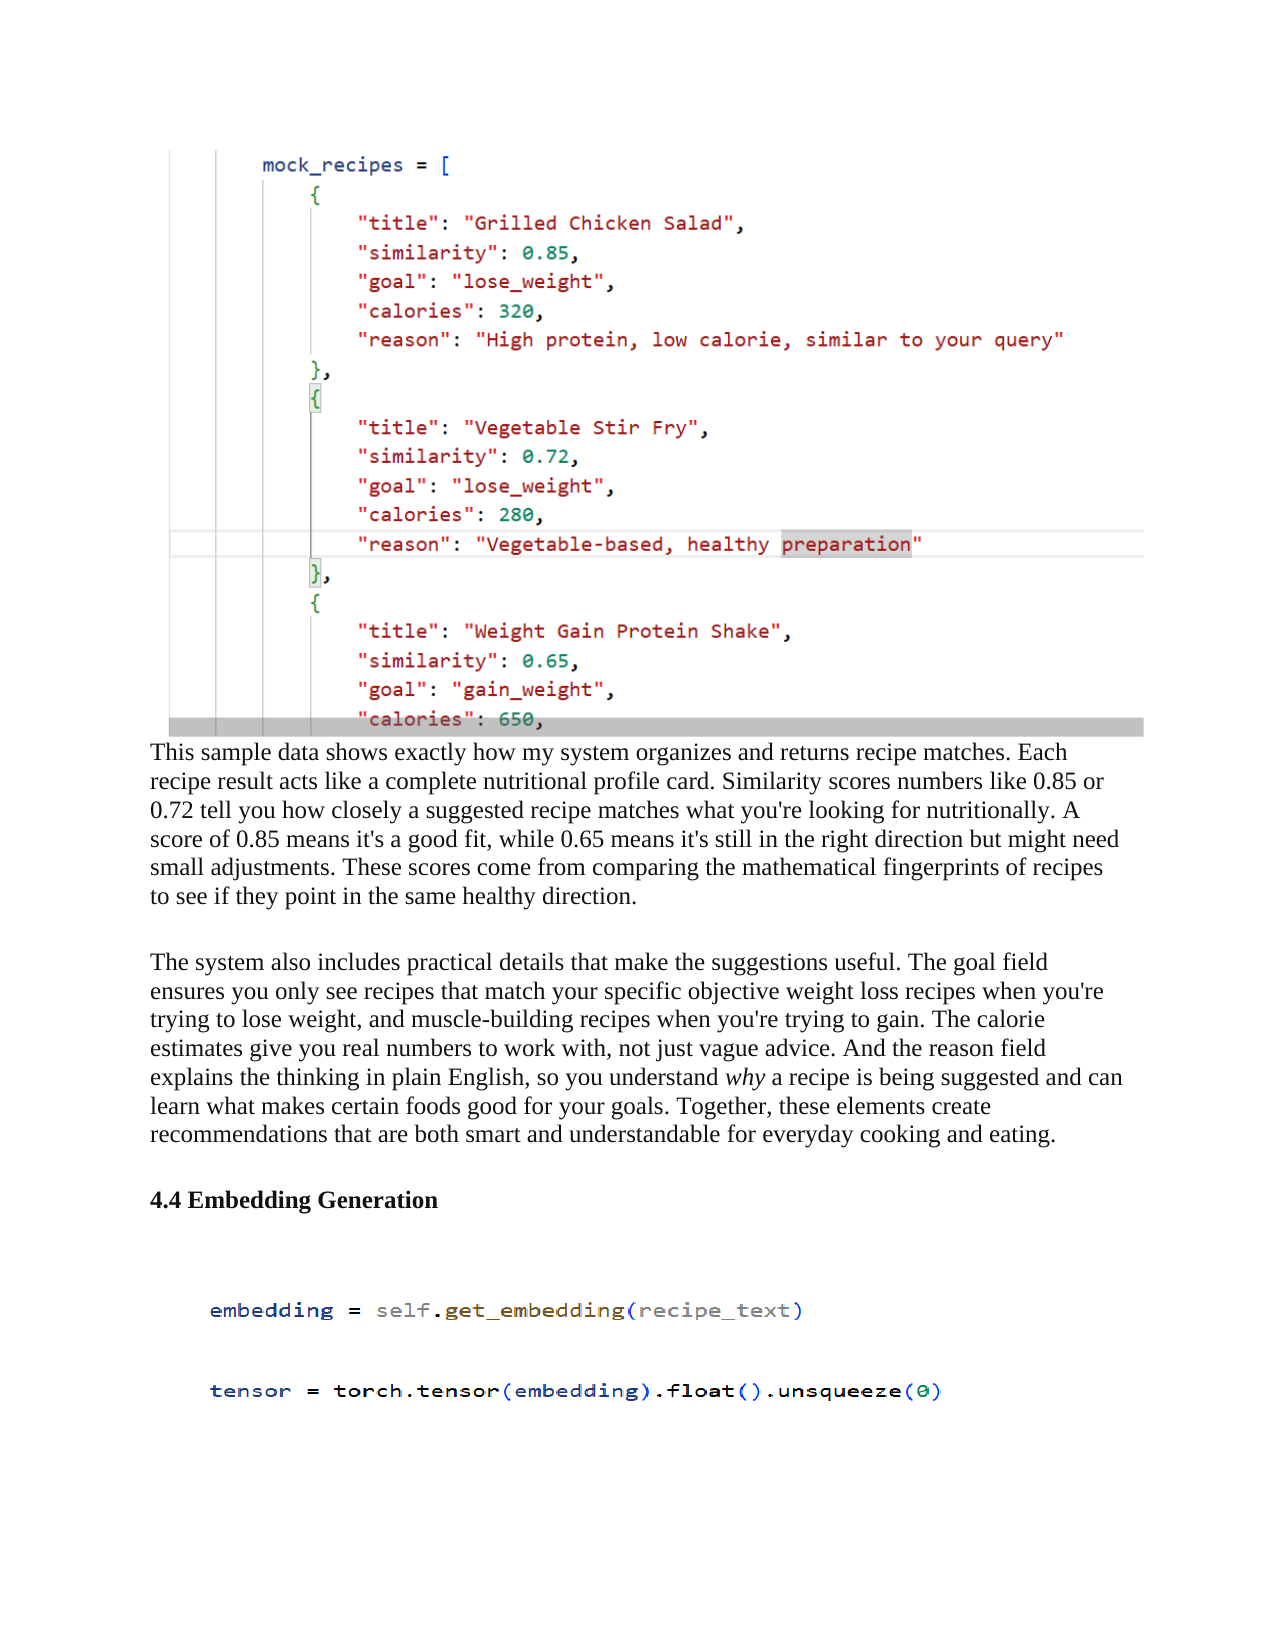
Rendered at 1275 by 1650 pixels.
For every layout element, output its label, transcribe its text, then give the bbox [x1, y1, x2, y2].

text The system also includes practical details that make the suggestions useful. The goal field ensures you only see recipes that match your specific objective weight loss recipes when you're trying to lose weight, and muscle-building recipes when you're trying to gain. The calorie estimates give you real numbers to work with, not just vague advice. And the reason field explains the thinking in plain English, so you understand why a recipe is being suggested and can learn what makes certain foods good for your goals. Together, these elements create recommendations that are both smart and understandable for everyday cooking and eating. [150, 947, 1125, 1148]
text This sample data shows exactly how my system organizes and returns recipe matches. Each recipe result acts like a complete nutritional profile card. Similarity scores numbers like 0.85 or 0.72 tell you how closely a suggested recipe matches what you're looking for nutritionally. A score of 0.85 means it's a good fit, while 0.65 means it's still in the right direction but might need small adjustments. These scores come from comparing the mathematical fingerprints of recipes to see if they point in the same healthy direction. [150, 150, 1125, 910]
subtitle 4.4 Embedding Generation [150, 1185, 1125, 1214]
